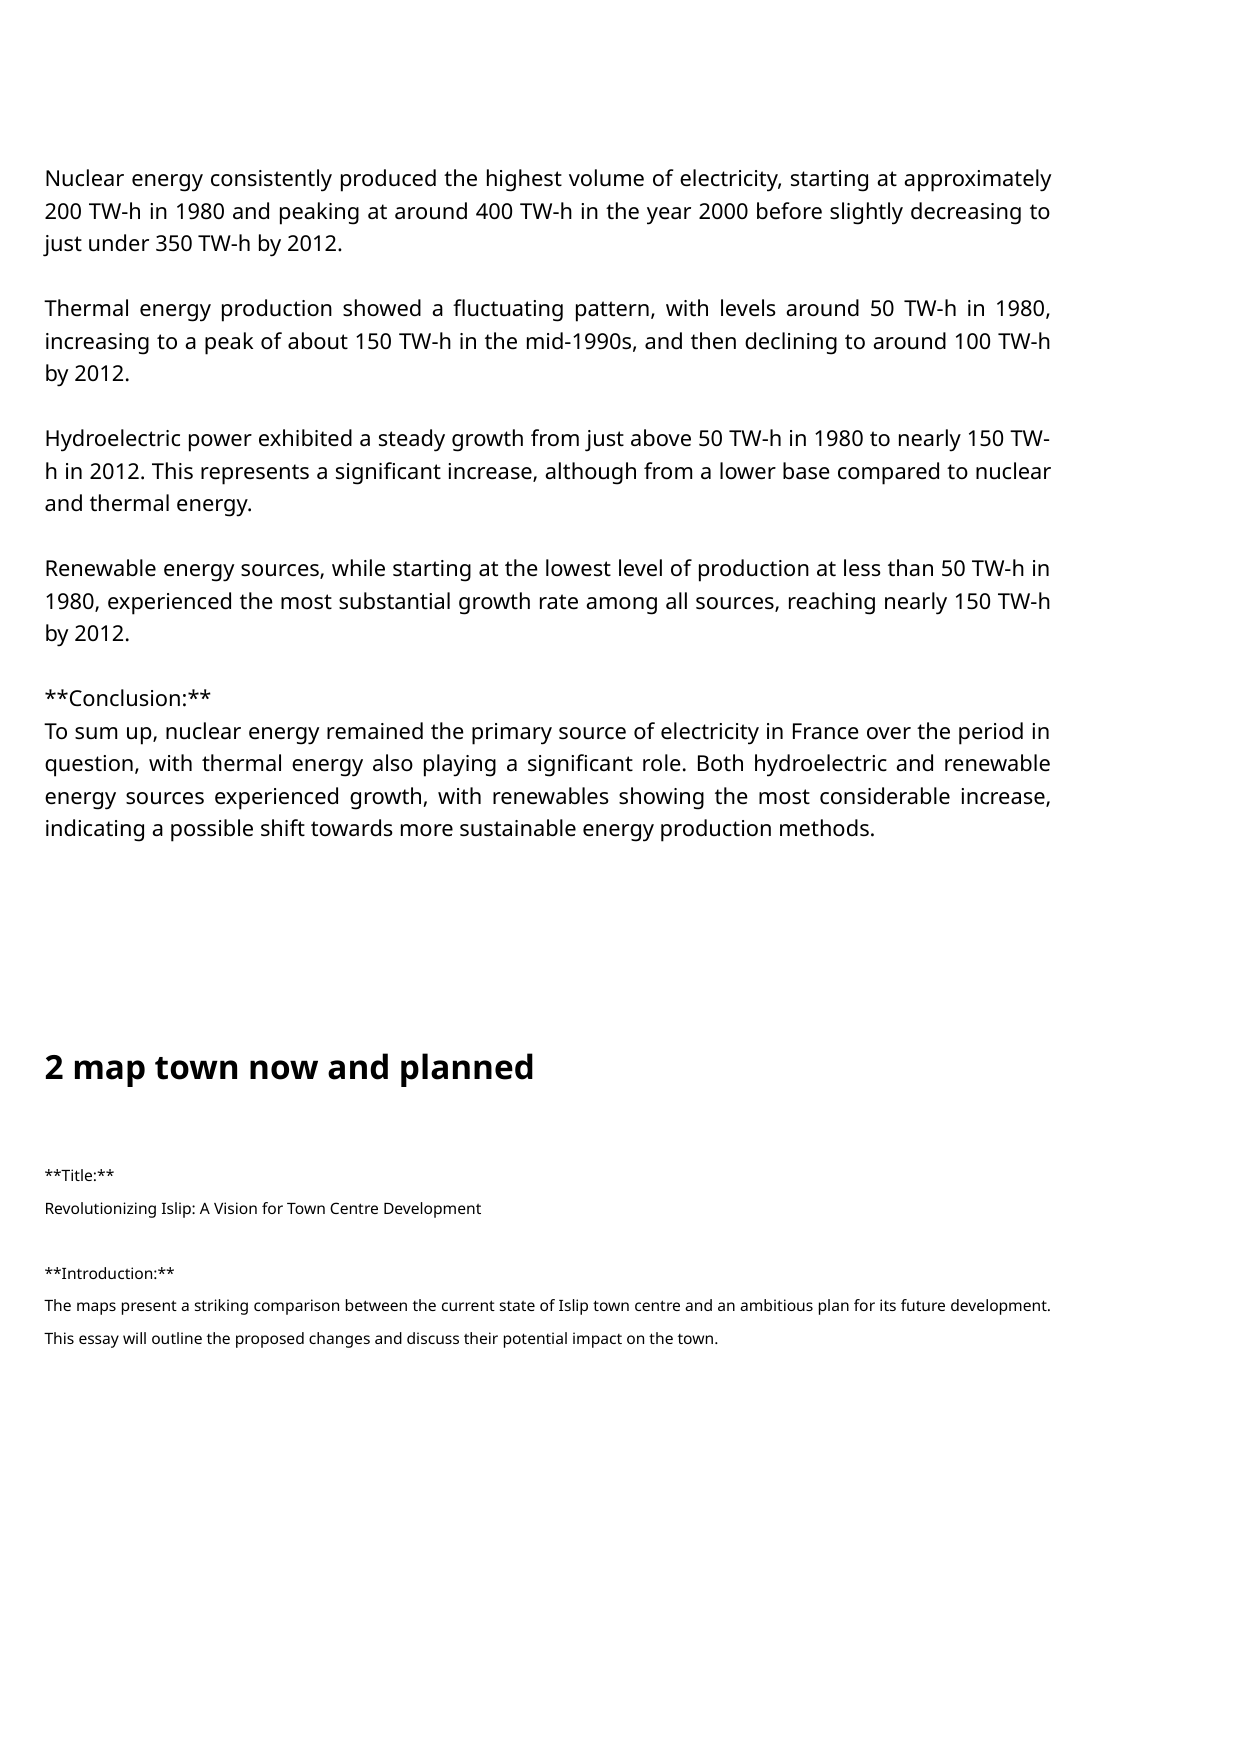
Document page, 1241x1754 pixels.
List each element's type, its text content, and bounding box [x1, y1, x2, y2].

text Nuclear energy consistently produced the highest volume of electricity, starting at approximately 200 TW-h in 1980 and peaking at around 400 TW-h in the year 2000 before slightly decreasing to just under 350 TW-h by 2012. [44, 162, 1053, 259]
text Hydroelectric power exhibited a steady growth from just above 50 TW-h in 1980 to nearly 150 TW-h in 2012. This represents a significant increase, although from a lower base compared to nuclear and thermal energy. [44, 422, 1053, 519]
text Revolutionizing Islip: A Vision for Town Centre Development [44, 1192, 1053, 1224]
text Thermal energy production showed a fluctuating pattern, with levels around 50 TW-h in 1980, increasing to a peak of about 150 TW-h in the mid-1990s, and then declining to around 100 TW-h by 2012. [44, 292, 1053, 389]
text To sum up, nuclear energy remained the primary source of electricity in France over the period in question, with thermal energy also playing a significant role. Both hydroelectric and renewable energy sources experienced growth, with renewables showing the most considerable increase, indicating a possible shift towards more sustainable energy production methods. [44, 714, 1053, 844]
text The maps present a striking comparison between the current state of Islip town centre and an ambitious plan for its future development. This essay will outline the proposed changes and discuss their potential impact on the town. [44, 1289, 1053, 1354]
subtitle 2 map town now and planned [44, 1034, 1053, 1099]
text **Title:** [44, 1159, 1053, 1192]
text **Conclusion:** [44, 682, 1053, 714]
text **Introduction:** [44, 1257, 1053, 1289]
text Renewable energy sources, while starting at the lowest level of production at less than 50 TW-h in 1980, experienced the most substantial growth rate among all sources, reaching nearly 150 TW-h by 2012. [44, 552, 1053, 649]
